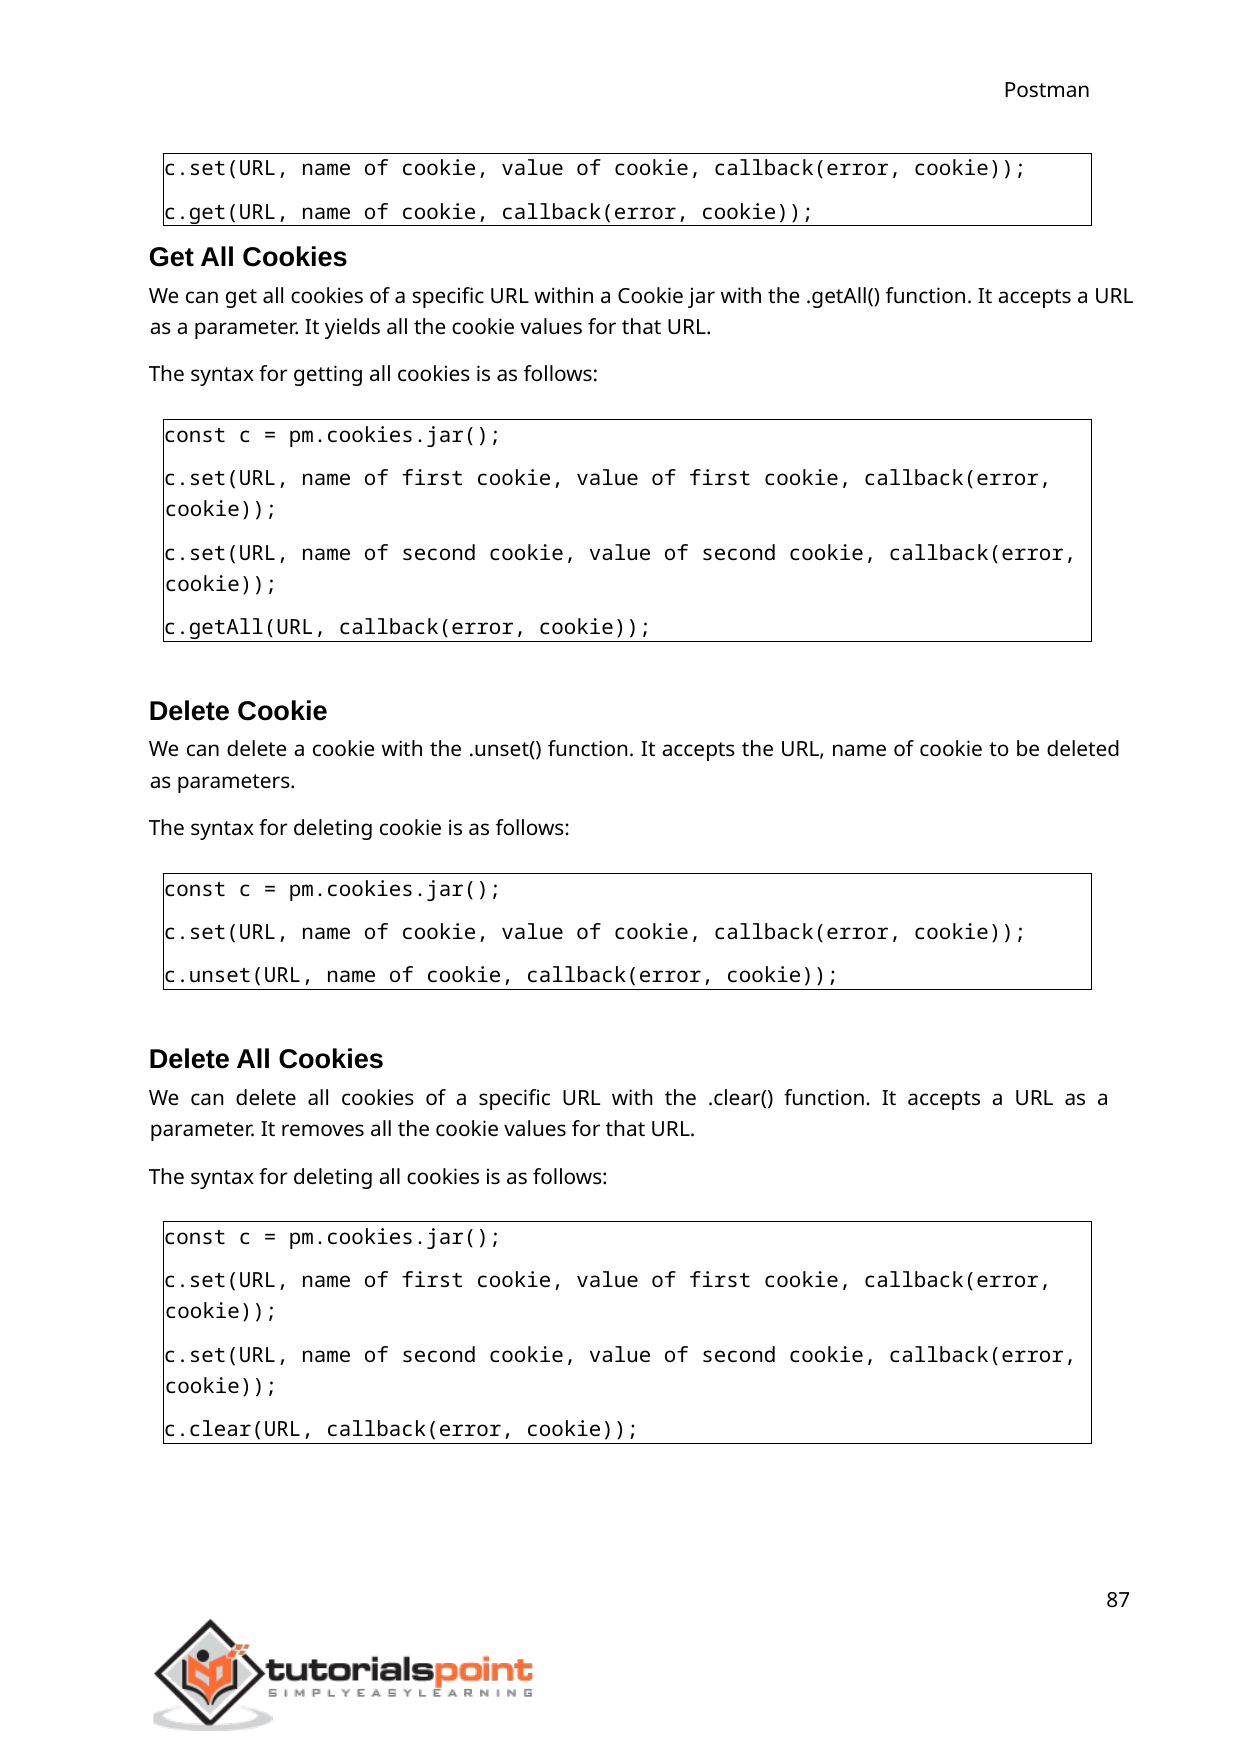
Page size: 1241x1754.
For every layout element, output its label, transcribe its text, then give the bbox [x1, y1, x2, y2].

text The syntax for deleting cookie is as follows: [148, 813, 1135, 842]
text c.set(URL, name of cookie, value of cookie, callback(error, cookie)); [164, 916, 1091, 946]
text const c = pm.cookies.jar(); [164, 1222, 1091, 1251]
subtitle Get All Cookies [148, 241, 1135, 272]
subtitle Delete Cookie [148, 695, 1135, 726]
text c.set(URL, name of first cookie, value of first cookie, callback(error, cookie)); [164, 1264, 1091, 1325]
text c.set(URL, name of second cookie, value of second cookie, callback(error, cookie)); [164, 1339, 1091, 1399]
text c.set(URL, name of first cookie, value of first cookie, callback(error, cookie)); [164, 462, 1091, 523]
text We can delete all cookies of a specific URL with the .clear() function. It accepts a URL as a parameter. It removes all the cookie values for that URL. [148, 1083, 1110, 1143]
text The syntax for deleting all cookies is as follows: [148, 1162, 1135, 1190]
text We can delete a cookie with the .unset() function. It accepts the URL, name of cookie to be deleted as parameters. [148, 734, 1122, 794]
subtitle Delete All Cookies [148, 1043, 1135, 1074]
text const c = pm.cookies.jar(); [164, 874, 1091, 902]
text c.get(URL, name of cookie, callback(error, cookie)); [164, 196, 1091, 225]
text c.set(URL, name of cookie, value of cookie, callback(error, cookie)); [164, 154, 1091, 182]
text The syntax for getting all cookies is as follows: [148, 359, 1135, 388]
text c.clear(URL, callback(error, cookie)); [164, 1413, 1091, 1443]
text We can get all cookies of a specific URL within a Cookie jar with the .getAll() function. It accepts a URL as a parameter. It yields all the cookie values for that URL. [148, 281, 1135, 340]
text c.set(URL, name of second cookie, value of second cookie, callback(error, cookie)); [164, 537, 1091, 597]
text c.unset(URL, name of cookie, callback(error, cookie)); [164, 959, 1091, 989]
text c.getAll(URL, callback(error, cookie)); [164, 611, 1091, 641]
picture [153, 1619, 533, 1731]
text const c = pm.cookies.jar(); [164, 420, 1091, 448]
